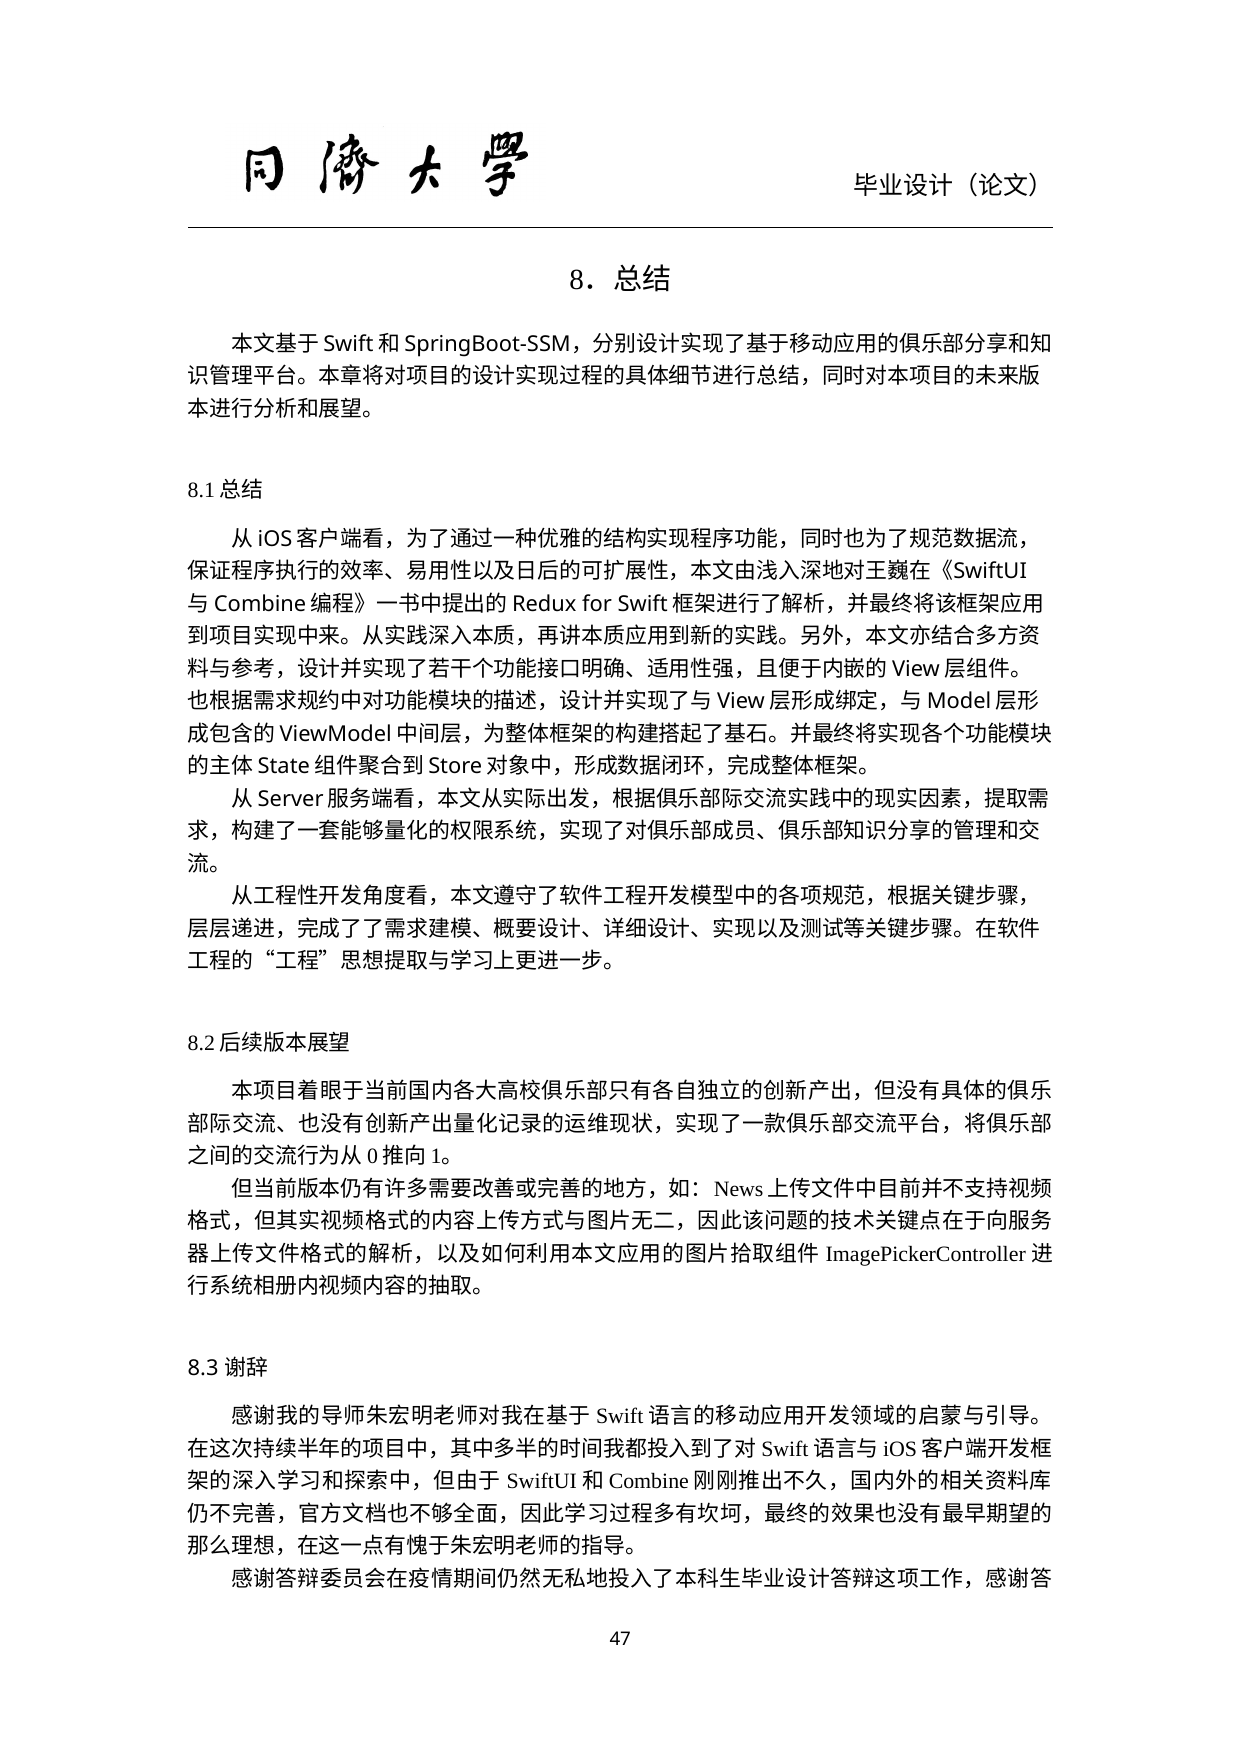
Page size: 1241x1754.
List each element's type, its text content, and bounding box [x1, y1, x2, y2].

text 但当前版本仍有许多需要改善或完善的地方，如：News上传文件中目前并不支持视频格式，但其实视频格式的内容上传方式与图片无二，因此该问题的技术关键点在于向服务器上传文件格式的解析，以及如何利用本文应用的图片拾取组件ImagePickerController进行系统相册内视频内容的抽取。 [187, 1171, 1053, 1301]
text 本项目着眼于当前国内各大高校俱乐部只有各自独立的创新产出，但没有具体的俱乐部际交流、也没有创新产出量化记录的运维现状，实现了一款俱乐部交流平台，将俱乐部之间的交流行为从0推向1。 [187, 1073, 1053, 1171]
text 从工程性开发角度看，本文遵守了软件工程开发模型中的各项规范，根据关键步骤，层层递进，完成了了需求建模、概要设计、详细设计、实现以及测试等关键步骤。在软件工程的“工程”思想提取与学习上更进一步。 [187, 878, 1053, 976]
text 8.3 谢辞 [187, 1349, 1053, 1382]
text 本文基于Swift和SpringBoot-SSM，分别设计实现了基于移动应用的俱乐部分享和知识管理平台。本章将对项目的设计实现过程的具体细节进行总结，同时对本项目的未来版本进行分析和展望。 [187, 326, 1053, 423]
text 8.2后续版本展望 [187, 1024, 1053, 1057]
picture [224, 123, 546, 202]
text 感谢答辩委员会在疫情期间仍然无私地投入了本科生毕业设计答辩这项工作，感谢答辩老师对本文的审阅，也代表2016级全体毕业生想答辩组老师致以问候，祝身体健康，万事胜意！ [187, 1561, 1053, 1593]
text 8.1总结 [187, 472, 1053, 504]
text 8．总结 [187, 244, 1053, 309]
text 从iOS客户端看，为了通过一种优雅的结构实现程序功能，同时也为了规范数据流，保证程序执行的效率、易用性以及日后的可扩展性，本文由浅入深地对王巍在《SwiftUI与Combine编程》一书中提出的Redux for Swift框架进行了解析，并最终将该框架应用到项目实现中来。从实践深入本质，再讲本质应用到新的实践。另外，本文亦结合多方资料与参考，设计并实现了若干个功能接口明确、适用性强，且便于内嵌的View层组件。也根据需求规约中对功能模块的描述，设计并实现了与View层形成绑定，与Model层形成包含的ViewModel中间层，为整体框架的构建搭起了基石。并最终将实现各个功能模块的主体State组件聚合到Store对象中，形成数据闭环，完成整体框架。 [187, 521, 1053, 781]
text 从Server服务端看，本文从实际出发，根据俱乐部际交流实践中的现实因素，提取需求，构建了一套能够量化的权限系统，实现了对俱乐部成员、俱乐部知识分享的管理和交流。 [187, 781, 1053, 878]
text 感谢我的导师朱宏明老师对我在基于Swift语言的移动应用开发领域的启蒙与引导。在这次持续半年的项目中，其中多半的时间我都投入到了对Swift语言与iOS客户端开发框架的深入学习和探索中，但由于SwiftUI和Combine刚刚推出不久，国内外的相关资料库仍不完善，官方文档也不够全面，因此学习过程多有坎坷，最终的效果也没有最早期望的那么理想，在这一点有愧于朱宏明老师的指导。 [187, 1398, 1053, 1561]
